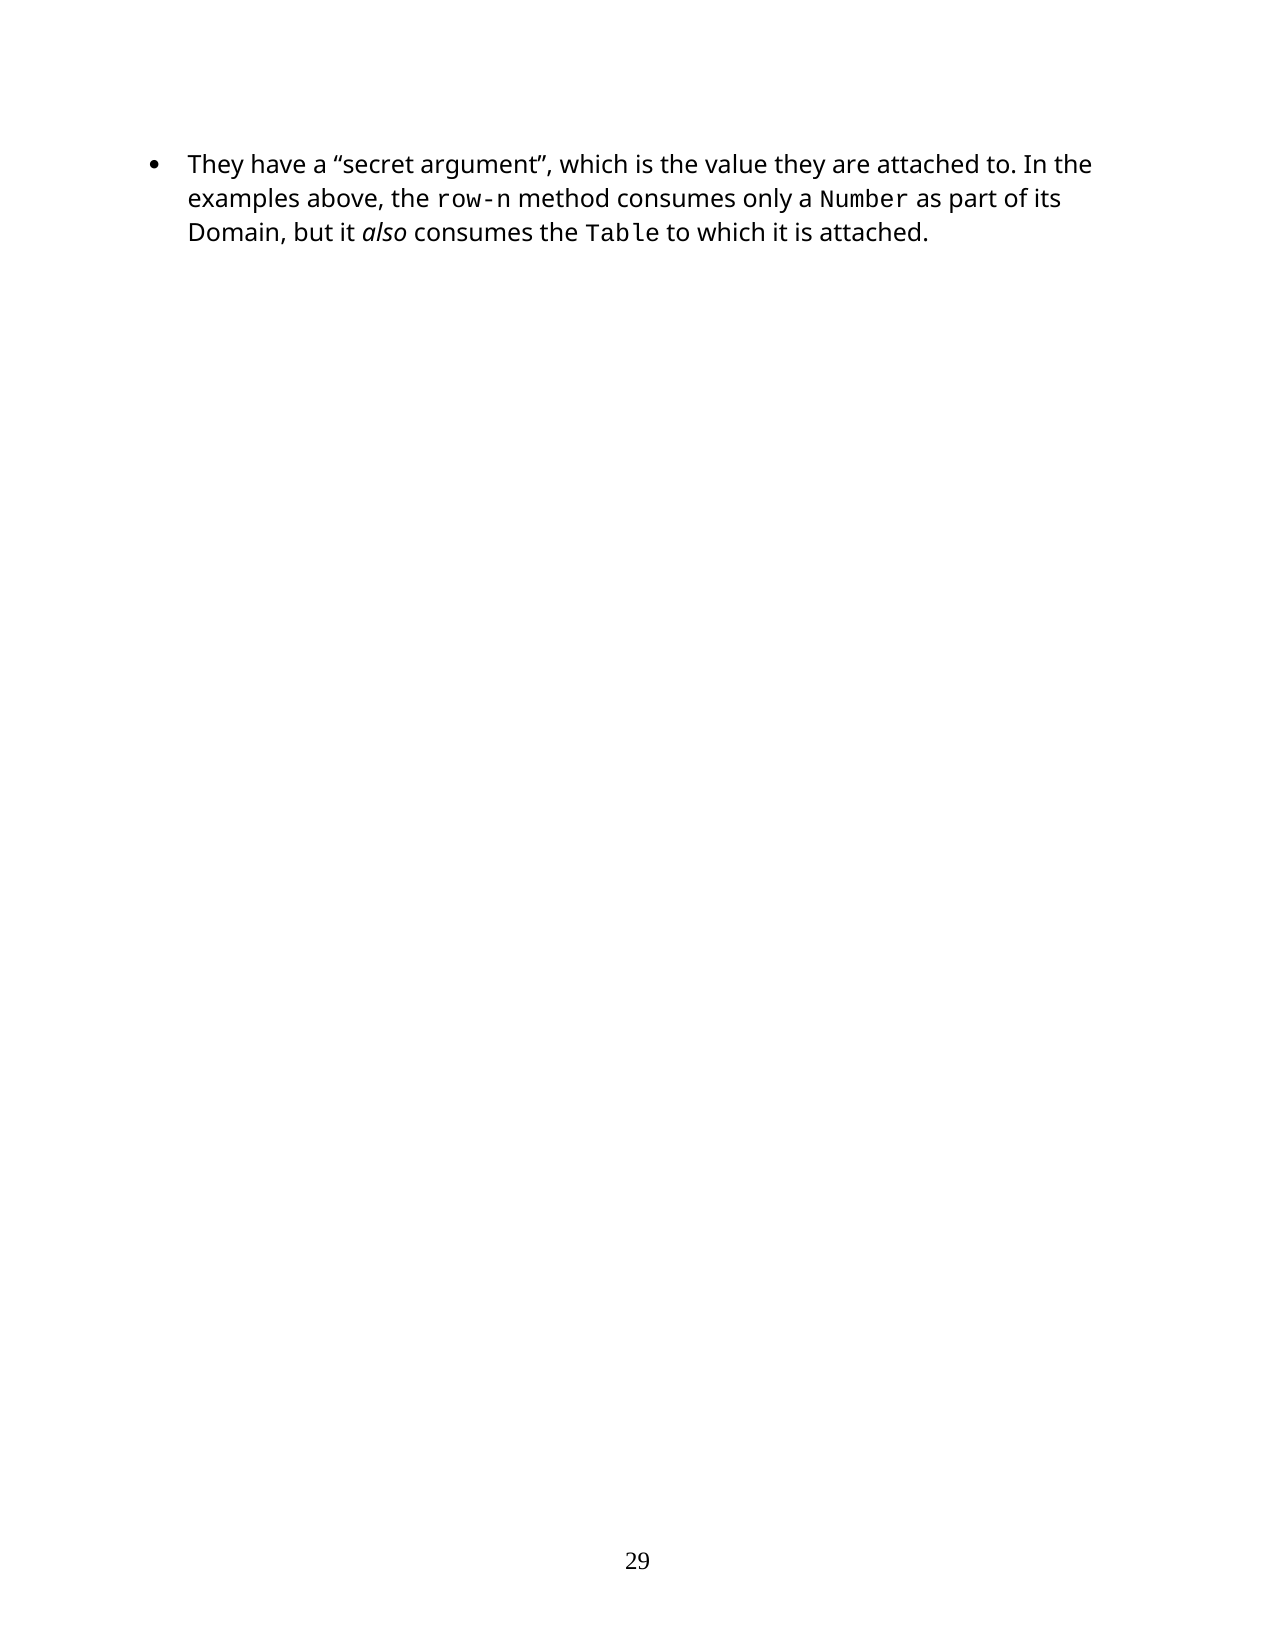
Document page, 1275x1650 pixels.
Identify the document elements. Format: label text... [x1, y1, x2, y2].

list They have a “secret argument”, which is the value they are attached to. In the examples above, the row-n method consumes only a Number as part of its Domain, but it also consumes the Table to which it is attached. [150, 147, 1162, 249]
